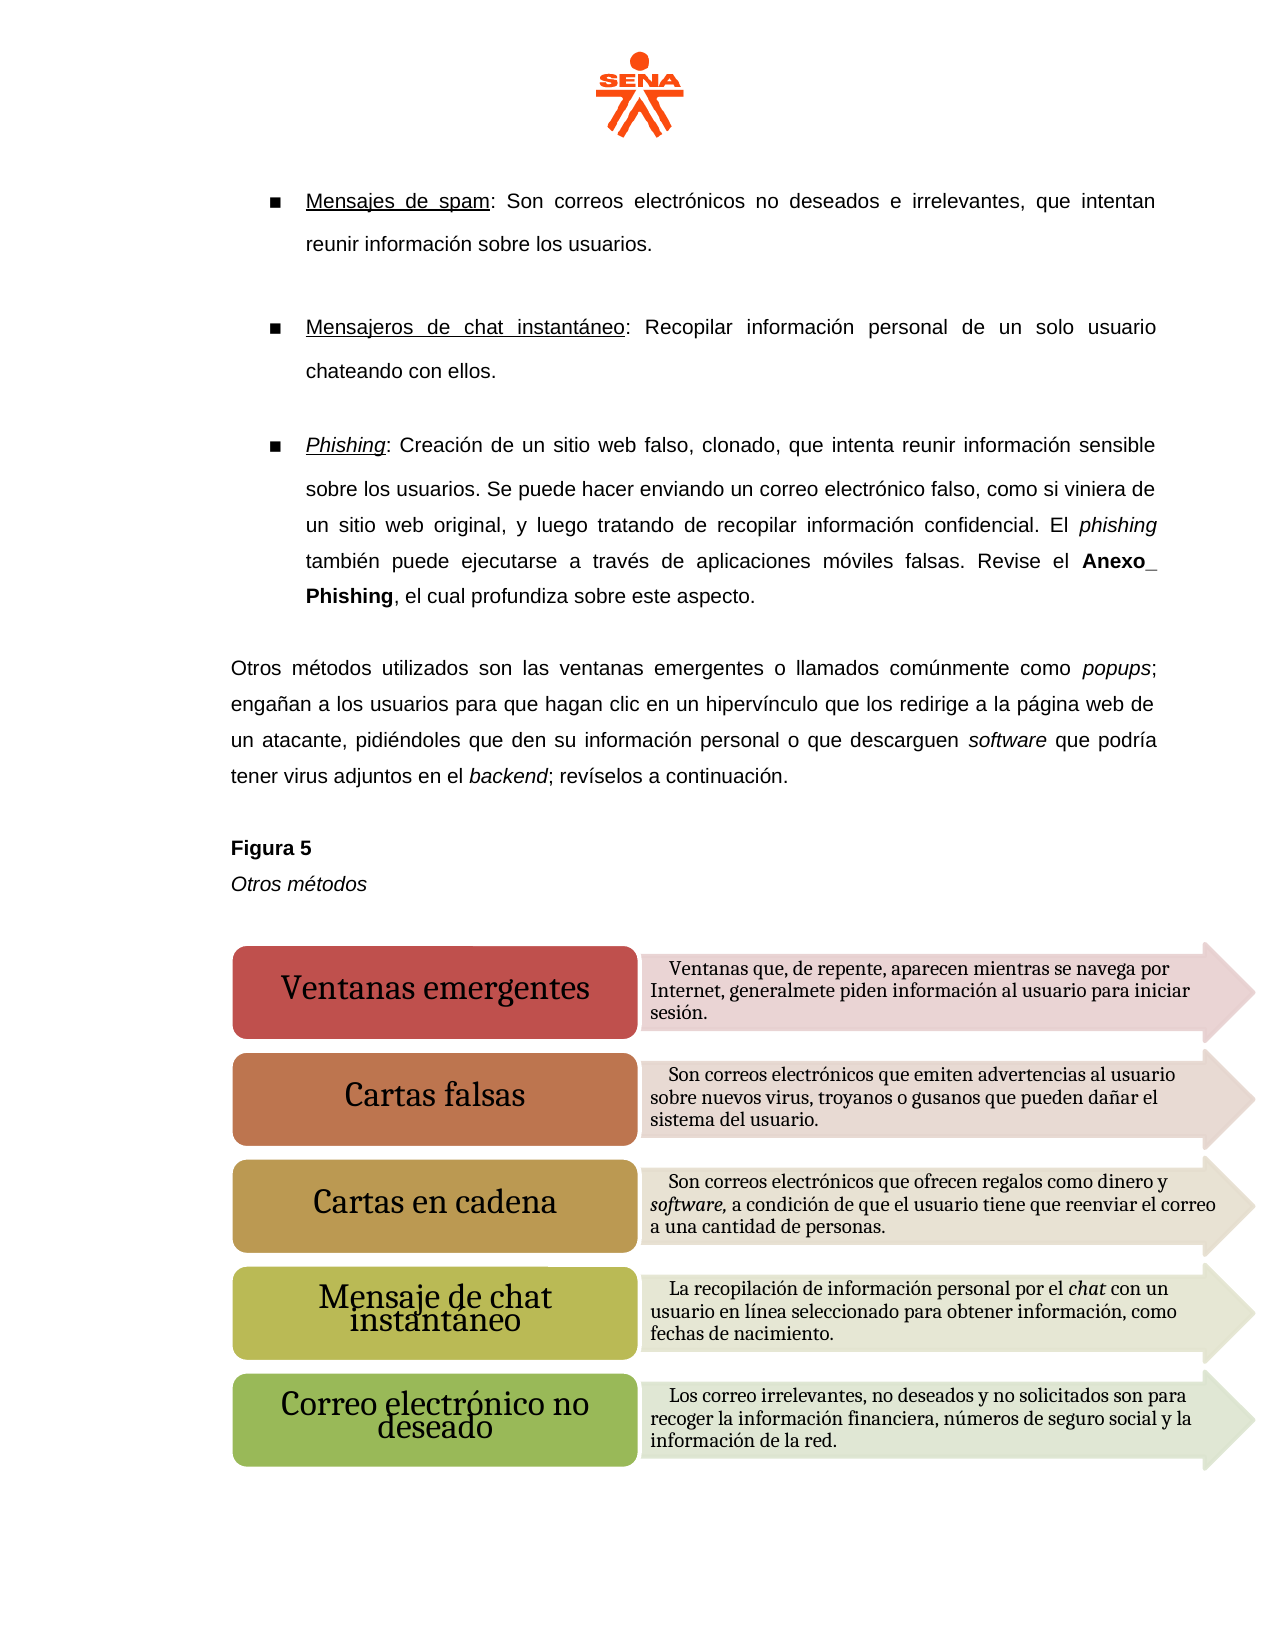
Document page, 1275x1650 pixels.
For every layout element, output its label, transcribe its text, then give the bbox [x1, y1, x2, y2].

list Mensajeros de chat instantáneo: Recopilar información personal de un solo usuario chateando con ellos. [268, 304, 1157, 382]
text Otros métodos [231, 872, 1157, 896]
text Figura 5 [231, 836, 1157, 860]
picture [585, 48, 690, 142]
text Otros métodos utilizados son las ventanas emergentes o llamados comúnmente como popups; engañan a los usuarios para que hagan clic en un hipervínculo que los redirige a la página web de un atacante, pidiéndoles que den su información personal o que descarguen software que podría tener virus adjuntos en el backend; revíselos a continuación. [231, 656, 1157, 788]
list Phishing: Creación de un sitio web falso, clonado, que intenta reunir información sensible sobre los usuarios. Se puede hacer enviando un correo electrónico falso, como si viniera de un sitio web original, y luego tratando de recopilar información confidencial. El phishing también puede ejecutarse a través de aplicaciones móviles falsas. Revise el Anexo_ Phishing, el cual profundiza sobre este aspecto. [268, 422, 1157, 608]
list Mensajes de spam: Son correos electrónicos no deseados e irrelevantes, que intentan reunir información sobre los usuarios. [268, 177, 1157, 256]
